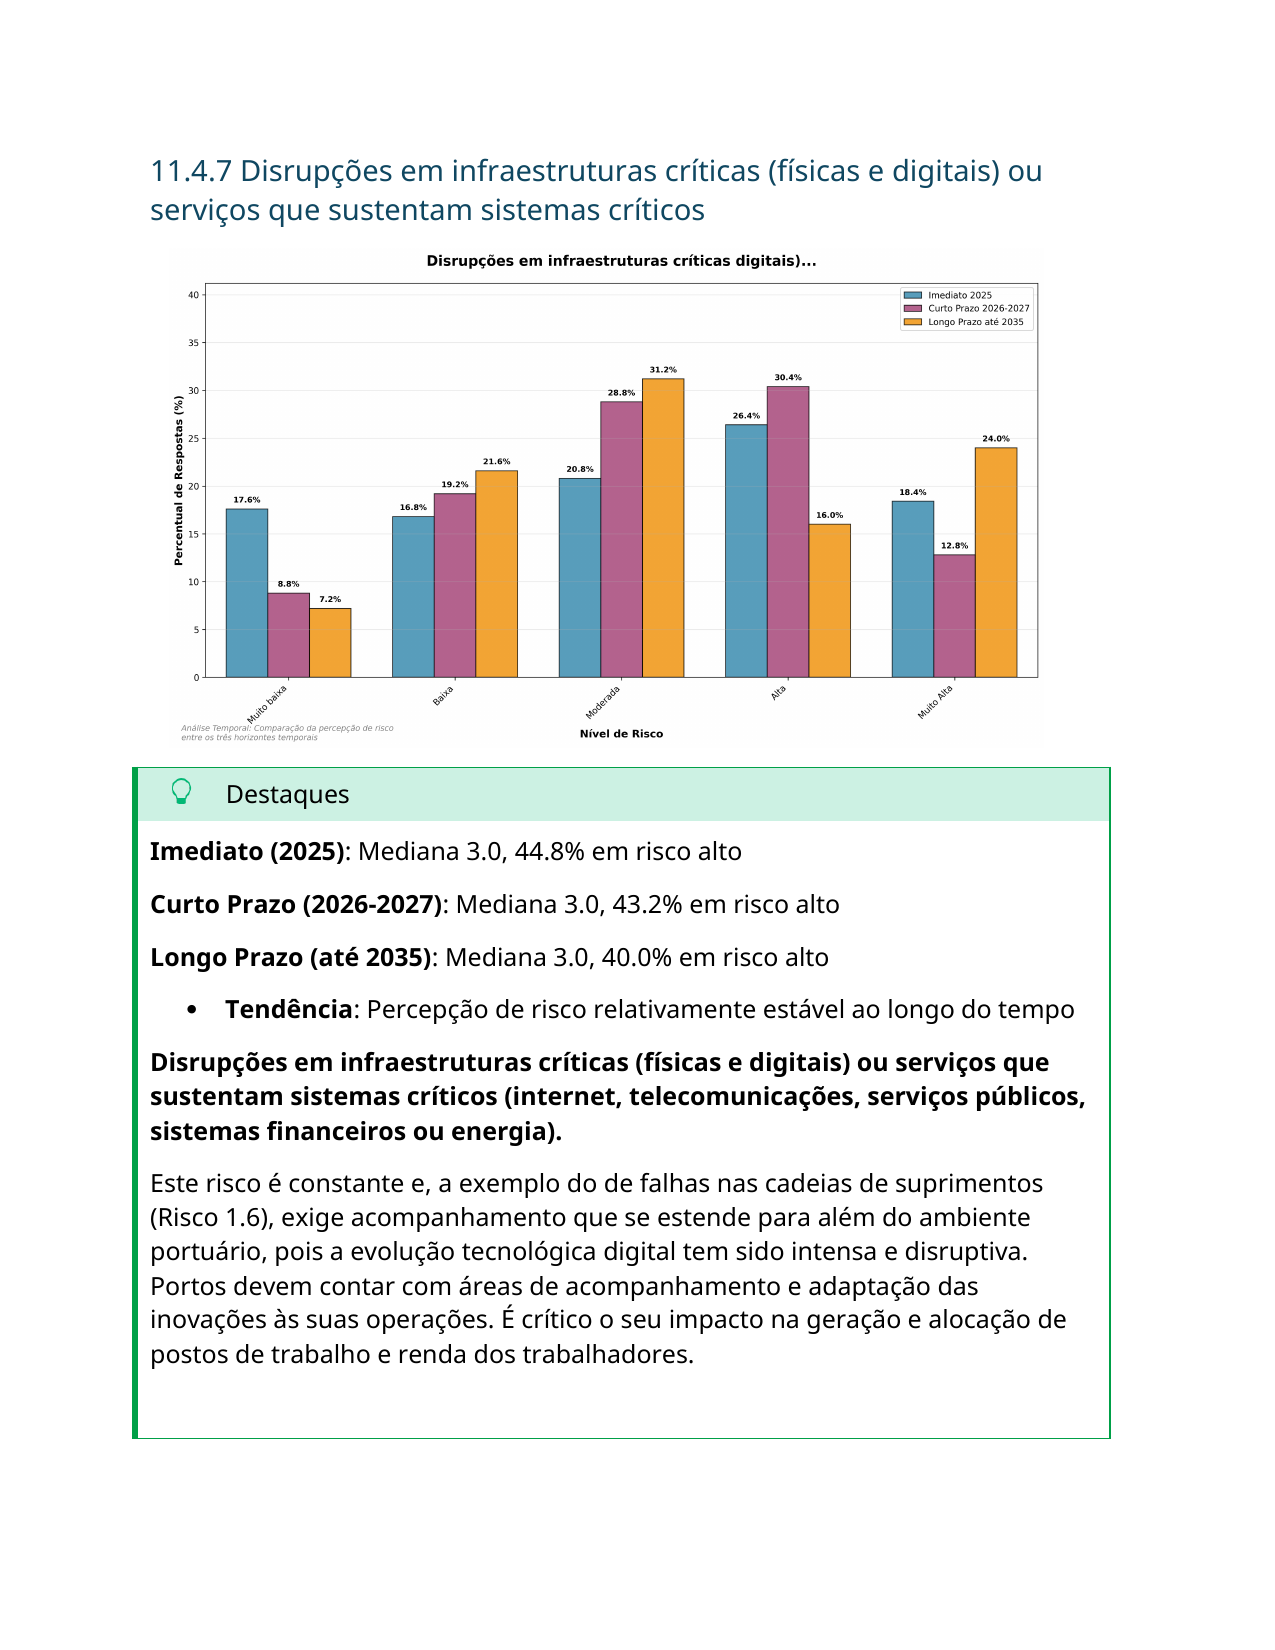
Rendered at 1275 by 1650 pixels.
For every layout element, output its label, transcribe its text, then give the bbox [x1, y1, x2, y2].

table_header Destaques [138, 768, 1109, 821]
subtitle 11.4.7 Disrupções em infraestruturas críticas (físicas e digitais) ou serviços que sustentam sistemas críticos [150, 150, 1125, 229]
picture [168, 778, 194, 804]
table_cell Imediato (2025): Mediana 3.0, 44.8% em risco alto Curto Prazo (2026-2027): Mediana 3.0, 43.2% em risco alto Longo Prazo (até 2035): Mediana 3.0, 40.0% em risco alto Tendência: Percepção de risco relativamente estável ao longo do tempo Disrupções em infraestruturas críticas (físicas e digitais) ou serviços que sustentam sistemas críticos (internet, telecomunicações, serviços públicos, sistemas financeiros ou energia). Este risco é constante e, a exemplo do de falhas nas cadeias de suprimentos (Risco 1.6), exige acompanhamento que se estende para além do ambiente portuário, pois a evolução tecnológica digital tem sido intensa e disruptiva. Portos devem contar com áreas de acompanhamento e adaptação das inovações às suas operações. É crítico o seu impacto na geração e alocação de postos de trabalho e renda dos trabalhadores. [138, 821, 1109, 1438]
picture [168, 248, 1044, 748]
